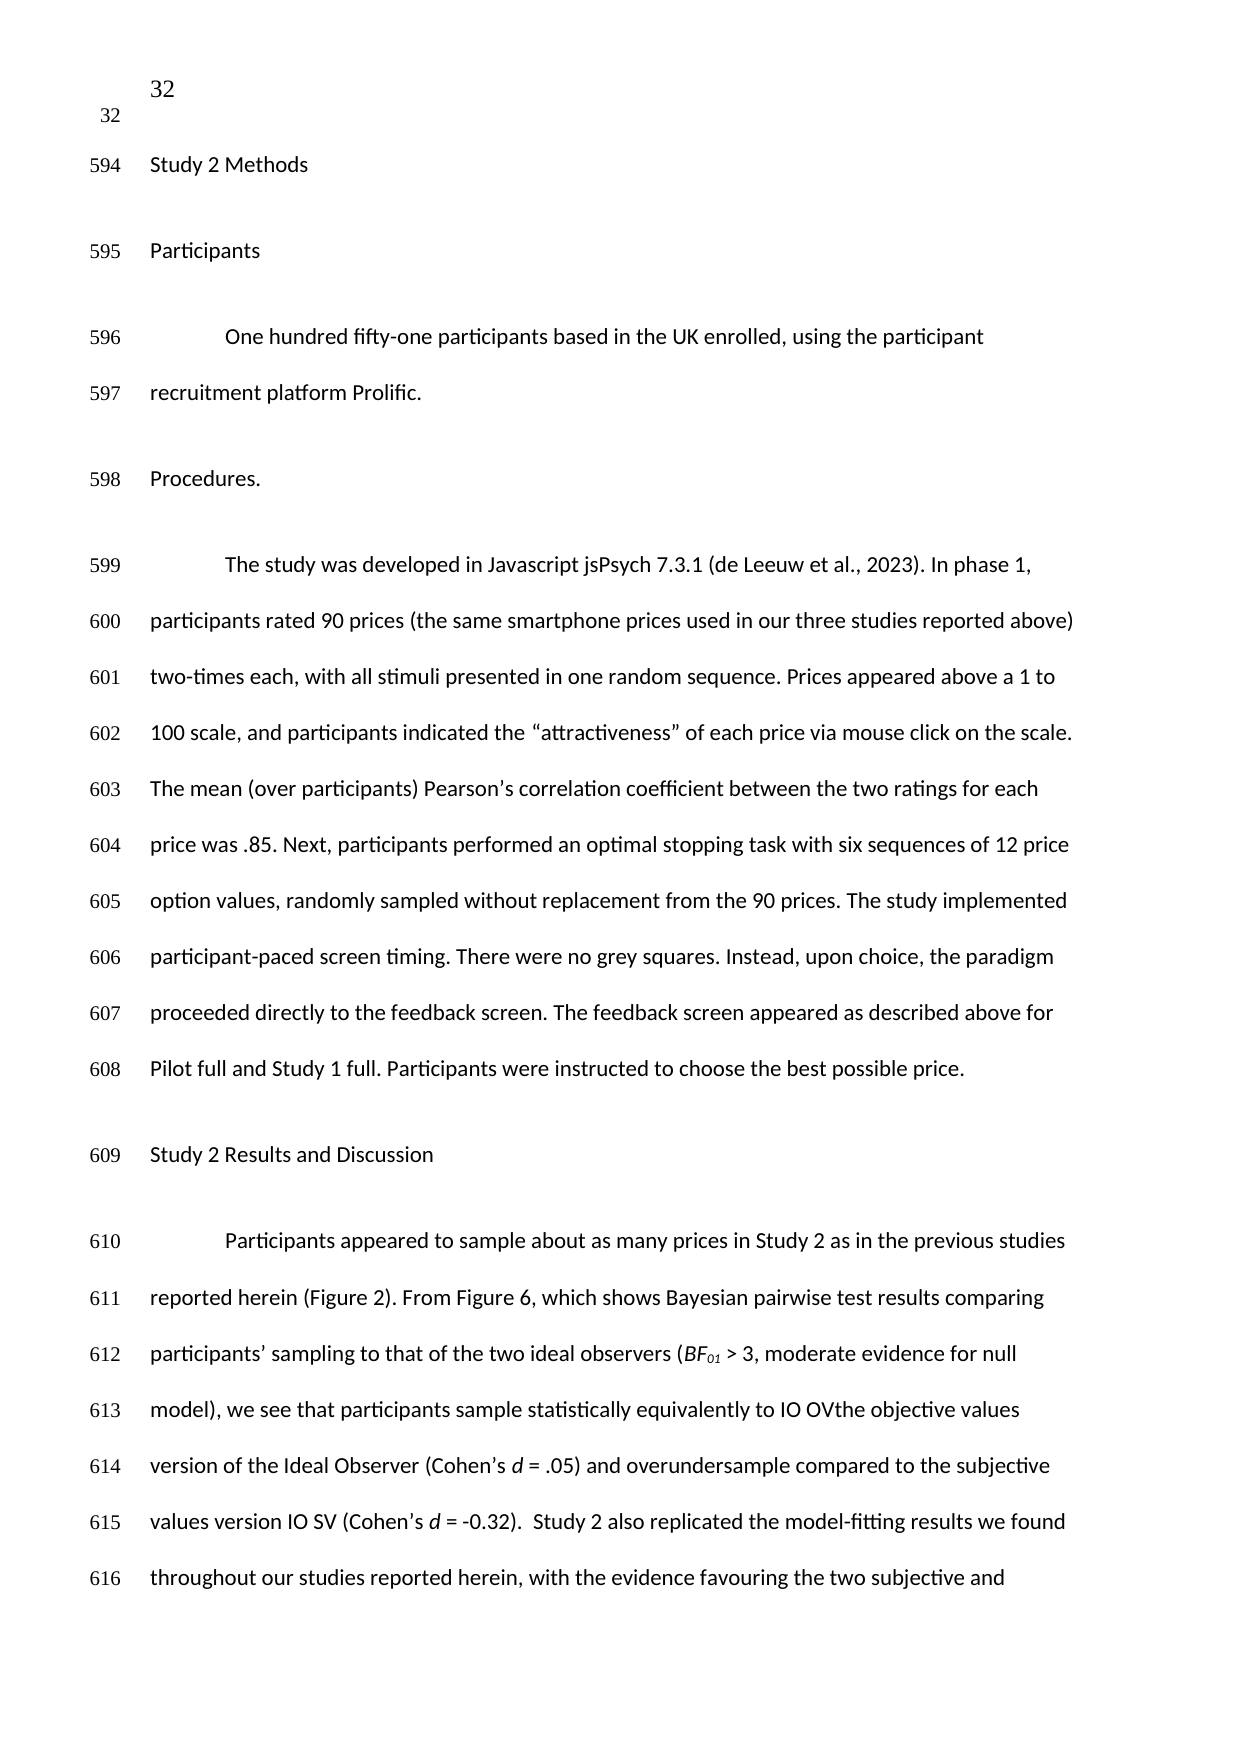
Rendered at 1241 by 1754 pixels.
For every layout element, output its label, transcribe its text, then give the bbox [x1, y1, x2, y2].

text Procedures. [150, 464, 1090, 492]
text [150, 1227, 1090, 1591]
text Study 2 Methods [150, 150, 1090, 178]
text One hundred fifty-one participants based in the UK enrolled, using the participant recruitment platform Prolific. [150, 322, 1090, 406]
text Participants [150, 236, 1090, 264]
text The study was developed in Javascript jsPsych 7.3.1 (de Leeuw et al., 2023). In phase 1, participants rated 90 prices (the same smartphone prices used in our three studies reported above) two-times each, with all stimuli presented in one random sequence. Prices appeared above a 1 to 100 scale, and participants indicated the “attractiveness” of each price via mouse click on the scale. The mean (over participants) Pearson’s correlation coefficient between the two ratings for each price was .85. Next, participants performed an optimal stopping task with six sequences of 12 price option values, randomly sampled without replacement from the 90 prices. The study implemented participant-paced screen timing. There were no grey squares. Instead, upon choice, the paradigm proceeded directly to the feedback screen. The feedback screen appeared as described above for Pilot full and Study 1 full. Participants were instructed to choose the best possible price. [150, 550, 1090, 1083]
text Study 2 Results and Discussion [150, 1141, 1090, 1169]
